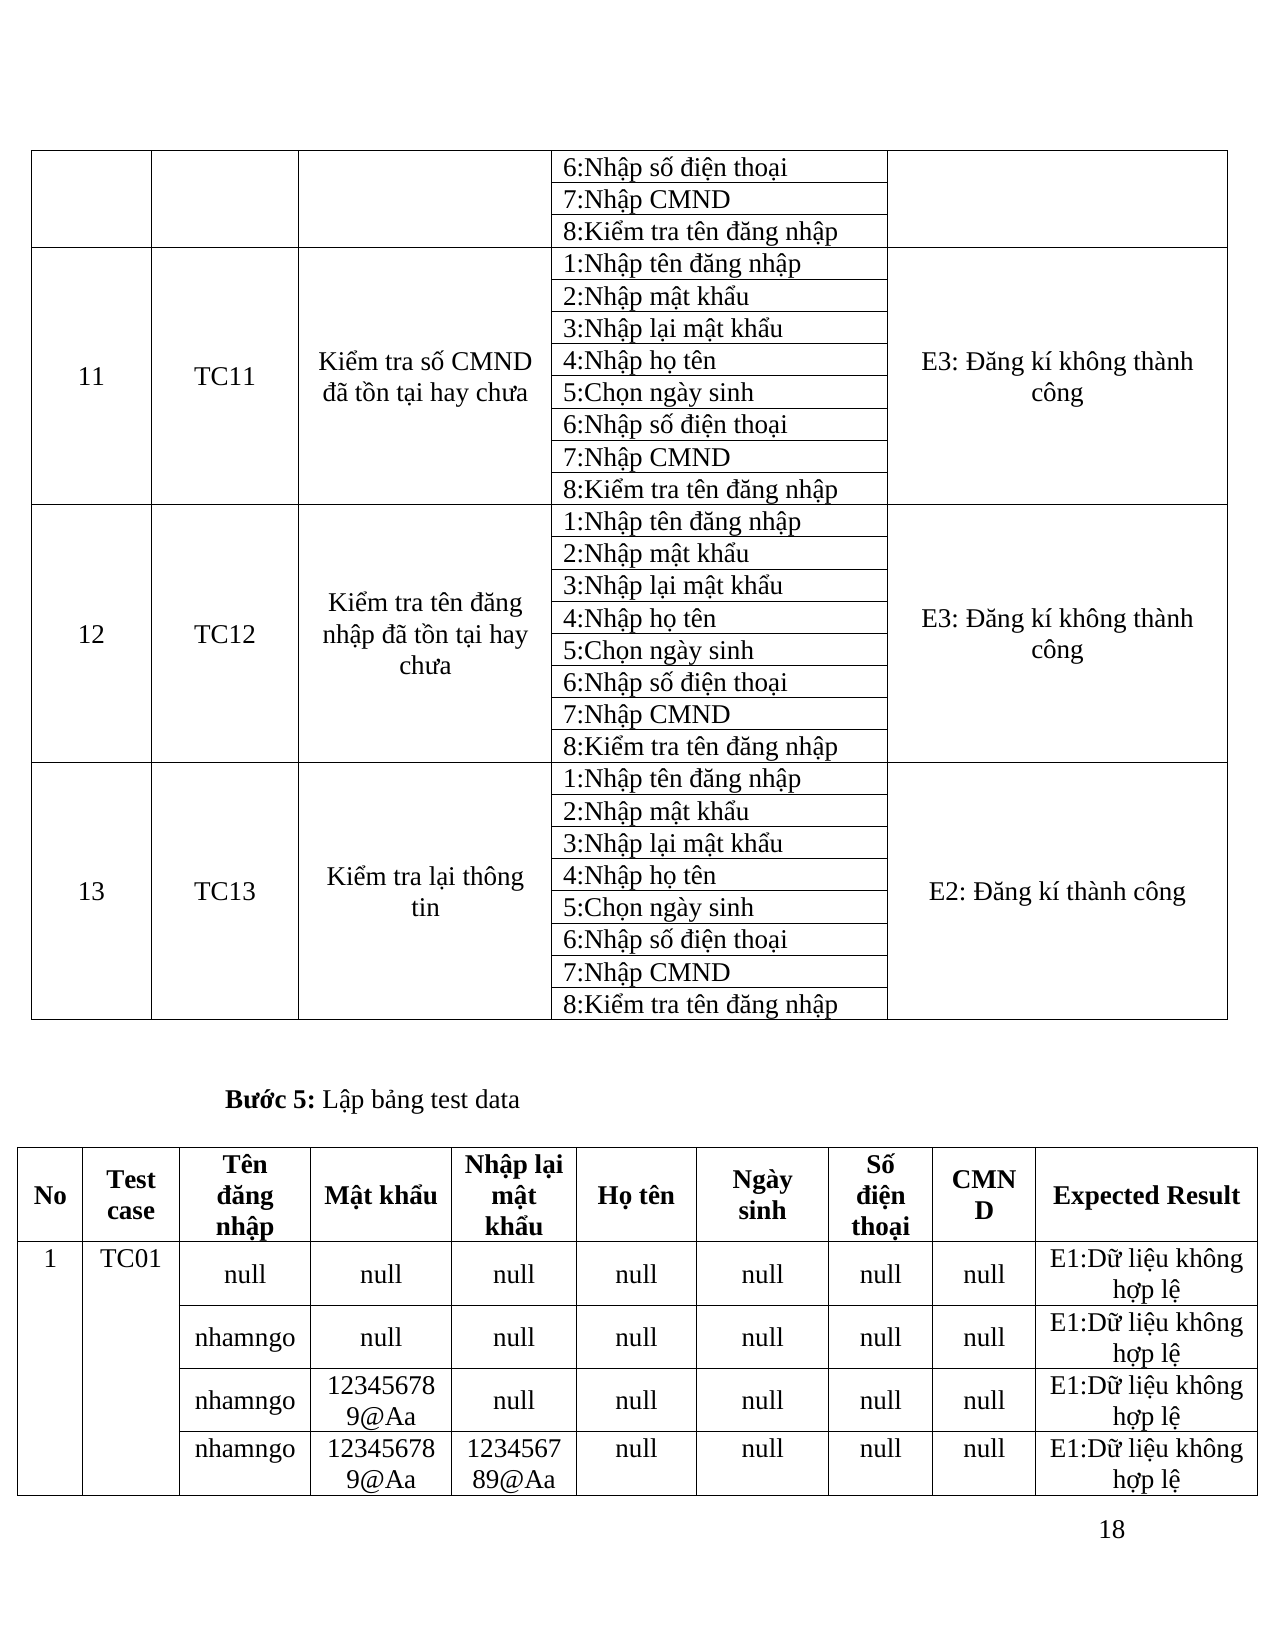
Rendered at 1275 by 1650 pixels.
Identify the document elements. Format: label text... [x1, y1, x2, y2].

table_cell E1:Dữ liệu không hợp lệ [1036, 1306, 1257, 1368]
table_cell null [933, 1369, 1035, 1431]
table_cell E1:Dữ liệu không hợp lệ [1036, 1369, 1257, 1431]
table_cell 1:Nhập tên đăng nhập [552, 248, 887, 279]
table_cell 6:Nhập số điện thoại [552, 151, 887, 182]
table_cell 5:Chọn ngày sinh [552, 376, 887, 407]
table_cell 7:Nhập CMND [552, 698, 887, 729]
table_header Test case [83, 1148, 179, 1241]
table_cell 6:Nhập số điện thoại [552, 666, 887, 697]
table_cell null [452, 1242, 576, 1304]
table_header Họ tên [577, 1148, 696, 1241]
table_cell 1:Nhập tên đăng nhập [552, 763, 887, 794]
table_cell null [577, 1242, 696, 1304]
table_cell TC12 [152, 505, 298, 762]
table_cell nhamngo [180, 1306, 310, 1368]
table_cell 4:Nhập họ tên [552, 859, 887, 890]
table_cell null [829, 1306, 932, 1368]
table_cell TC13 [152, 763, 298, 1019]
table_cell 7:Nhập CMND [552, 183, 887, 214]
table_cell 2:Nhập mật khẩu [552, 280, 887, 311]
table_cell 3:Nhập lại mật khẩu [552, 570, 887, 601]
table_cell null [697, 1306, 828, 1368]
table_cell 11 [32, 248, 151, 504]
table_cell 8:Kiểm tra tên đăng nhập [552, 215, 887, 247]
table_cell null [311, 1242, 451, 1304]
table_header Nhập lại mật khẩu [452, 1148, 576, 1241]
table_cell 2:Nhập mật khẩu [552, 795, 887, 826]
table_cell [1036, 1432, 1257, 1494]
table_cell 1:Nhập tên đăng nhập [552, 505, 887, 536]
table_cell E3: Đăng kí không thành công [888, 505, 1227, 762]
table_cell 123456789@Aa [311, 1432, 451, 1494]
table_cell null [697, 1432, 828, 1494]
table_cell 4:Nhập họ tên [552, 602, 887, 633]
table_cell 7:Nhập CMND [552, 441, 887, 472]
table_cell null [311, 1306, 451, 1368]
table_cell null [452, 1306, 576, 1368]
table_cell null [697, 1242, 828, 1304]
table_cell null [180, 1242, 310, 1304]
table_header Tên đăng nhập [180, 1148, 310, 1241]
table_cell null [452, 1369, 576, 1431]
table_cell E2: Đăng kí thành công [888, 763, 1227, 1019]
table_cell 8:Kiểm tra tên đăng nhập [552, 473, 887, 504]
table_cell TC01 [83, 1242, 179, 1494]
table_cell 6:Nhập số điện thoại [552, 924, 887, 955]
table_cell 123456789@Aa [452, 1432, 576, 1494]
text Bước 5: Lập bảng test data [150, 1083, 1125, 1114]
table_header CMND [933, 1148, 1035, 1241]
table_cell 123456789@Aa [311, 1369, 451, 1431]
table_cell 3:Nhập lại mật khẩu [552, 312, 887, 343]
table_cell Kiểm tra lại thông tin [299, 763, 551, 1019]
table_cell null [697, 1369, 828, 1431]
table_cell null [933, 1306, 1035, 1368]
table_header Số điện thoại [829, 1148, 932, 1241]
table_cell nhamngo [180, 1369, 310, 1431]
table_cell nhamngo [180, 1432, 310, 1494]
table_cell 13 [32, 763, 151, 1019]
table_cell E1:Dữ liệu không hợp lệ [1036, 1242, 1257, 1304]
table_cell 12 [32, 505, 151, 762]
table_cell 6:Nhập số điện thoại [552, 409, 887, 440]
table_cell E3: Đăng kí không thành công [888, 248, 1227, 504]
table_cell 8:Kiểm tra tên đăng nhập [552, 988, 887, 1019]
table_cell null [933, 1432, 1035, 1494]
table_cell null [577, 1432, 696, 1494]
table_cell 2:Nhập mật khẩu [552, 537, 887, 568]
table_header Ngày sinh [697, 1148, 828, 1241]
table_cell null [577, 1306, 696, 1368]
table_cell 8:Kiểm tra tên đăng nhập [552, 730, 887, 762]
table_cell null [829, 1242, 932, 1304]
table_cell 5:Chọn ngày sinh [552, 891, 887, 922]
table_cell Kiểm tra tên đăng nhập đã tồn tại hay chưa [299, 505, 551, 762]
table_header Mật khẩu [311, 1148, 451, 1241]
table_cell 7:Nhập CMND [552, 956, 887, 987]
table_cell null [829, 1432, 932, 1494]
table_cell null [829, 1369, 932, 1431]
table_cell null [933, 1242, 1035, 1304]
table_cell 4:Nhập họ tên [552, 344, 887, 375]
table_cell null [577, 1369, 696, 1431]
table_header Expected Result [1036, 1148, 1257, 1241]
table_cell 3:Nhập lại mật khẩu [552, 827, 887, 858]
table_cell 1 [18, 1242, 82, 1494]
table_cell Kiểm tra số CMND đã tồn tại hay chưa [299, 248, 551, 504]
table_header No [18, 1148, 82, 1241]
table_cell 5:Chọn ngày sinh [552, 634, 887, 665]
table_cell TC11 [152, 248, 298, 504]
